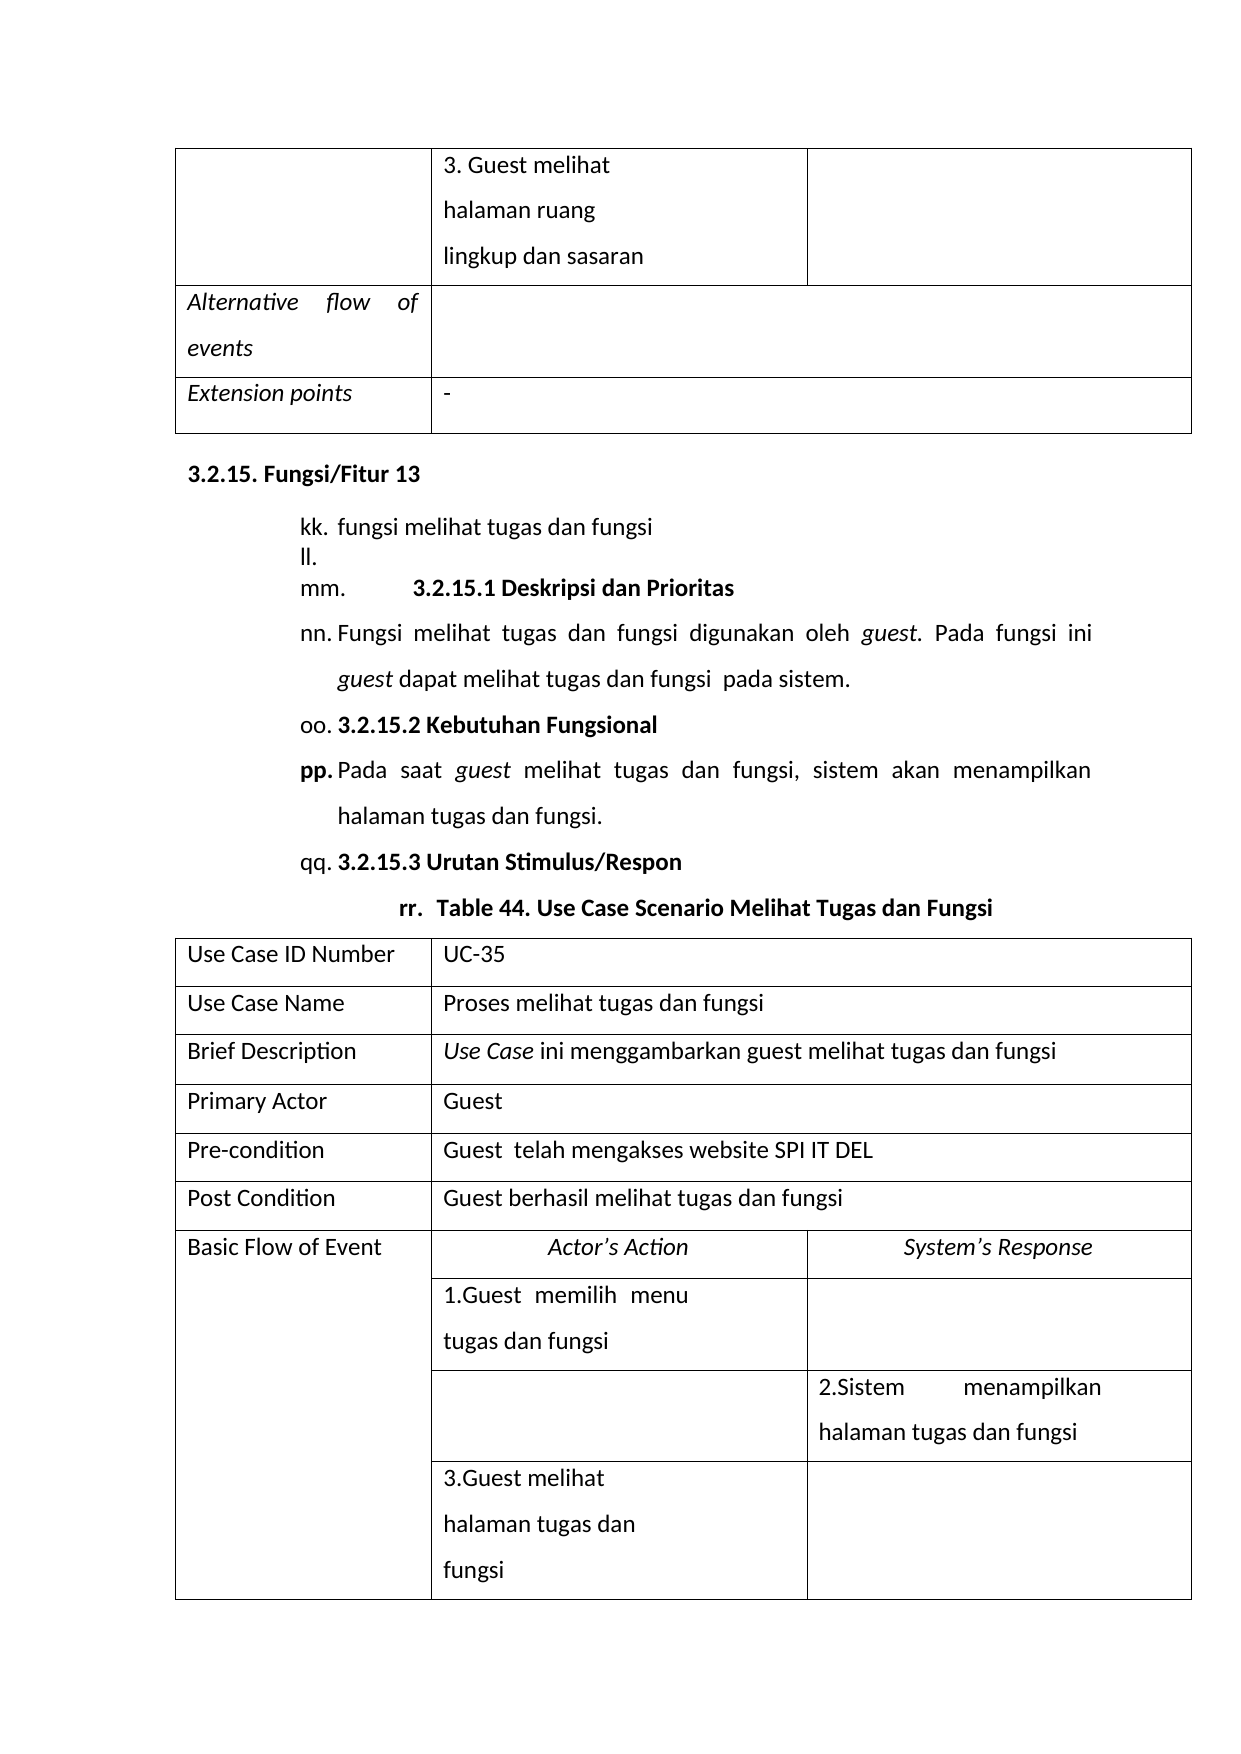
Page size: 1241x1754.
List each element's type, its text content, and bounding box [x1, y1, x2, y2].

table_cell - [432, 378, 1191, 433]
table_cell Alternative flow of events [176, 286, 431, 377]
table_cell 3. Guest melihat halaman ruang lingkup dan sasaran [432, 149, 807, 285]
list fungsi melihat tugas dan fungsi [300, 511, 1092, 541]
table_cell Extension points [176, 378, 431, 433]
table_cell [808, 1462, 1191, 1598]
table_cell System’s Response [808, 1231, 1191, 1278]
list Pada saat guest melihat tugas dan fungsi, sistem akan menampilkan halaman tugas dan fungsi. [300, 754, 1092, 831]
table_cell [808, 149, 1191, 285]
table_cell Basic Flow of Event [176, 1231, 431, 1598]
list Table 44. Use Case Scenario Melihat Tugas dan Fungsi [300, 892, 1092, 922]
table_header Use Case ID Number [176, 939, 431, 986]
list 3.2.15.1 Deskripsi dan Prioritas [300, 572, 1092, 602]
table_cell Guest telah mengakses website SPI IT DEL [432, 1134, 1191, 1181]
subtitle 3.2.15. Fungsi/Fitur 13 [187, 459, 1092, 489]
table_cell Guest [432, 1085, 1191, 1133]
table_cell [808, 1279, 1191, 1370]
table_cell Use Case Name [176, 987, 431, 1034]
table_cell 1.Guest memilih menu tugas dan fungsi [432, 1279, 807, 1370]
list 3.2.15.2 Kebutuhan Fungsional [300, 709, 1092, 739]
table_cell Actor’s Action [432, 1231, 807, 1278]
table_cell Use Case ini menggambarkan guest melihat tugas dan fungsi [432, 1035, 1191, 1084]
table_cell Proses melihat tugas dan fungsi [432, 987, 1191, 1034]
list 3.2.15.3 Urutan Stimulus/Respon [300, 846, 1092, 877]
table_cell Primary Actor [176, 1085, 431, 1133]
list Fungsi melihat tugas dan fungsi digunakan oleh guest. Pada fungsi ini guest dapat melihat tugas dan fungsi pada sistem. [300, 617, 1092, 694]
table_cell Pre-condition [176, 1134, 431, 1181]
table_cell 2.Sistem menampilkan halaman tugas dan fungsi [808, 1371, 1191, 1461]
table_cell [432, 1371, 807, 1461]
table_cell Brief Description [176, 1035, 431, 1084]
table_cell Guest berhasil melihat tugas dan fungsi [432, 1182, 1191, 1230]
table_header UC-35 [432, 939, 1191, 986]
table_cell 3.Guest melihat halaman tugas dan fungsi [432, 1462, 807, 1598]
table_cell Post Condition [176, 1182, 431, 1230]
table_cell [432, 286, 1191, 377]
